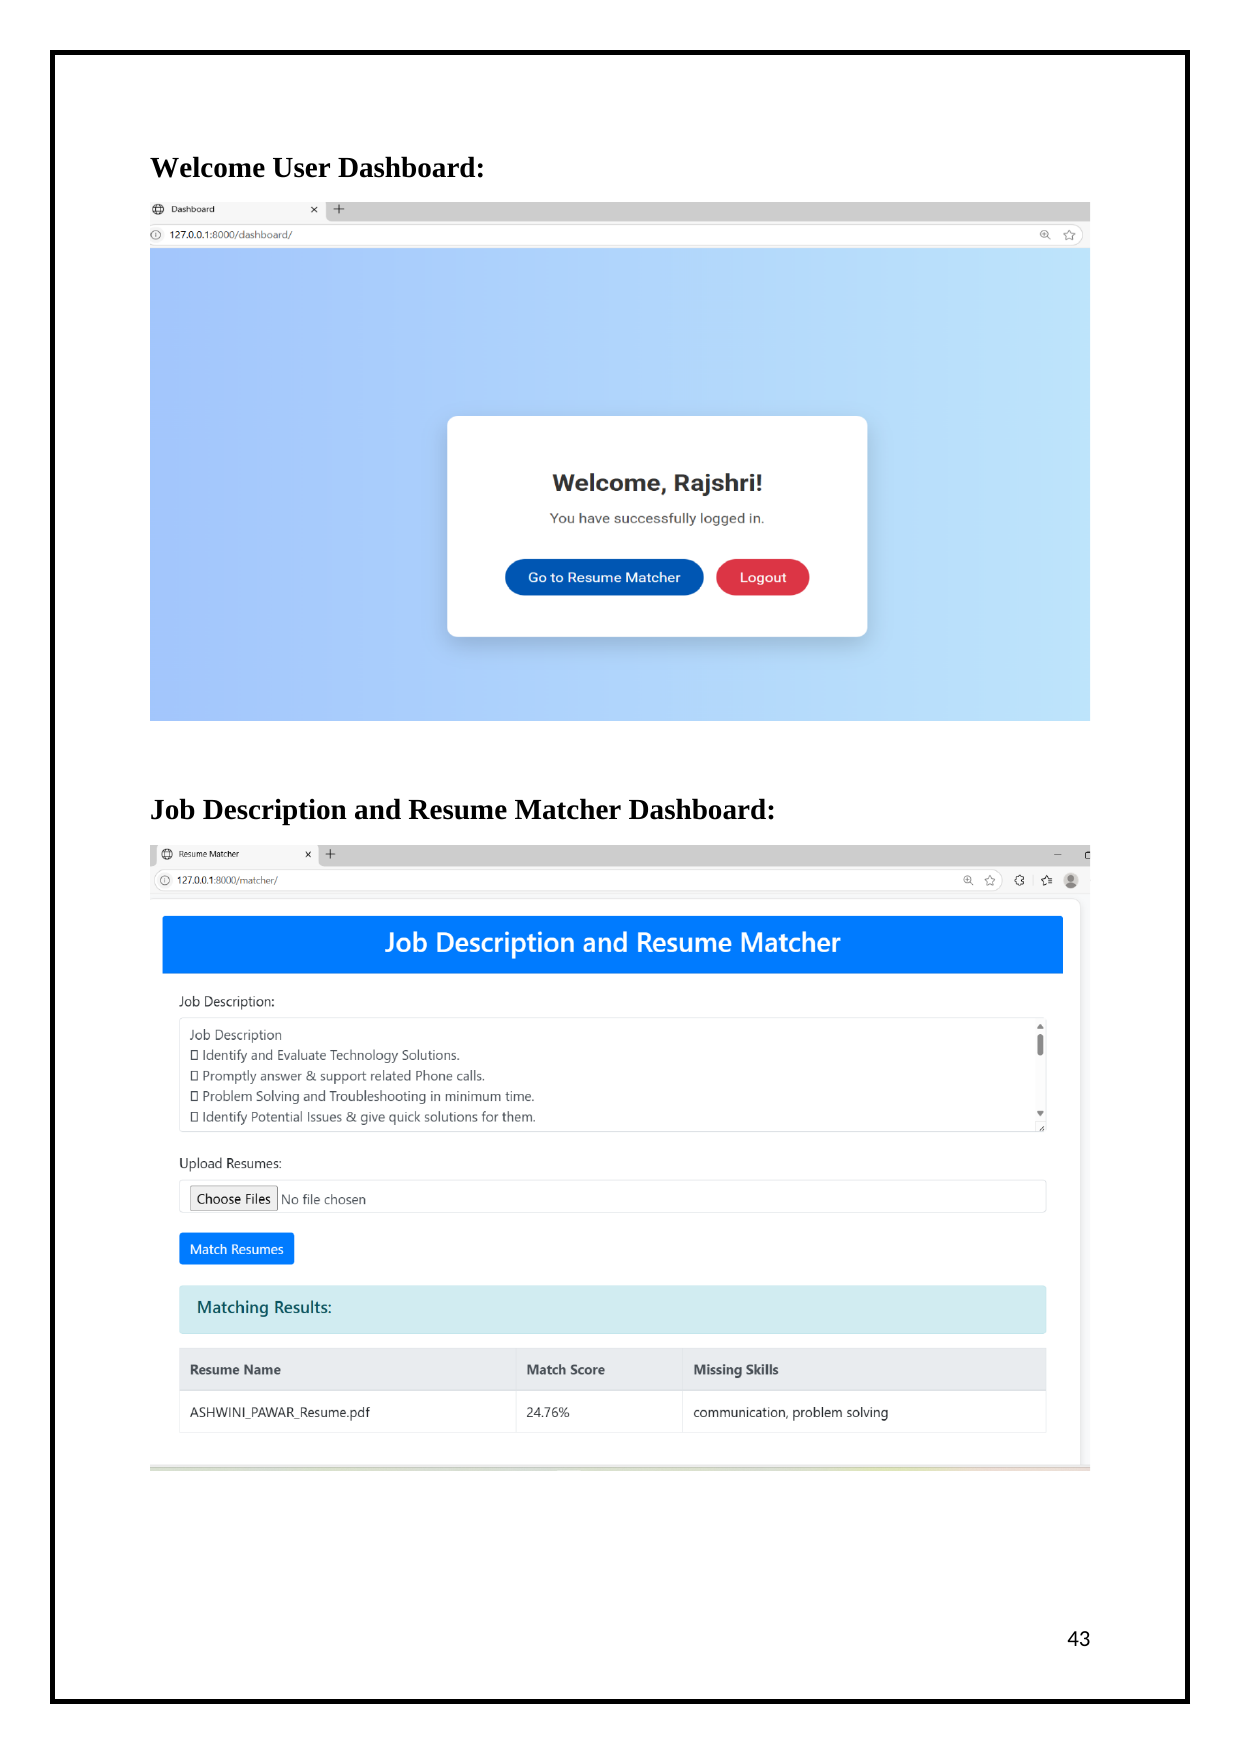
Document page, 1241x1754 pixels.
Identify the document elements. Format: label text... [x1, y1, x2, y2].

text Welcome User Dashboard: [150, 150, 1090, 183]
text Job Description and Resume Matcher Dashboard: [150, 792, 1090, 826]
picture [150, 845, 1091, 1471]
picture [150, 202, 1091, 721]
